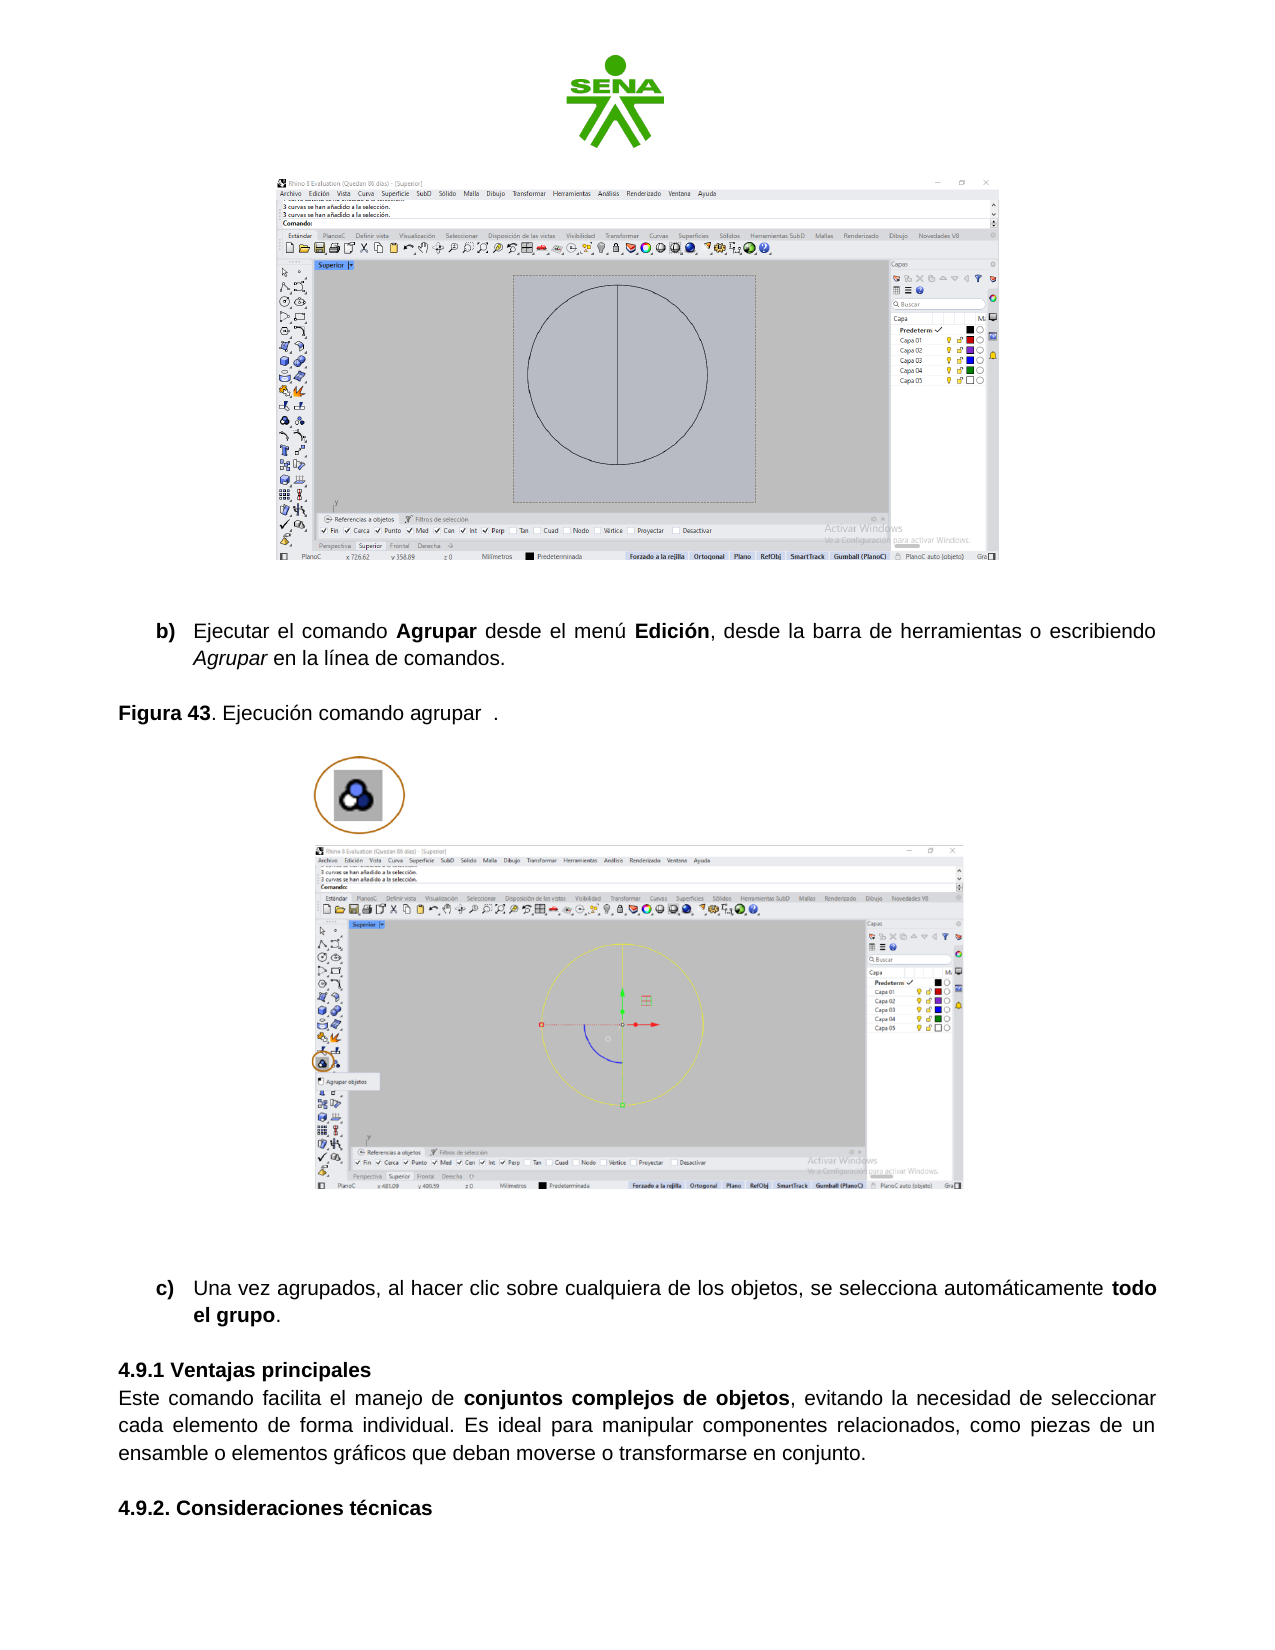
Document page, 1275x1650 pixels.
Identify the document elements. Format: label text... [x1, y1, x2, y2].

picture [566, 55, 664, 148]
list Una vez agrupados, al hacer clic sobre cualquiera de los objetos, se selecciona automáticamente todo el grupo. [156, 1275, 1157, 1327]
text 4.9.2. Consideraciones técnicas [118, 1495, 1157, 1519]
text Este comando facilita el manejo de conjuntos complejos de objetos, evitando la necesidad de seleccionar cada elemento de forma individual. Es ideal para manipular componentes relacionados, como piezas de un ensamble o elementos gráficos que deban moverse o transformarse en conjunto. [118, 1385, 1157, 1464]
list Ejecutar el comando Agrupar desde el menú Edición, desde la barra de herramientas o escribiendo Agrupar en la línea de comandos. [156, 619, 1157, 670]
picture [276, 177, 999, 560]
text Figura 43. Ejecución comando agrupar . [118, 701, 1157, 725]
text 4.9.1 Ventajas principales [118, 1358, 1157, 1382]
picture [311, 756, 964, 1189]
